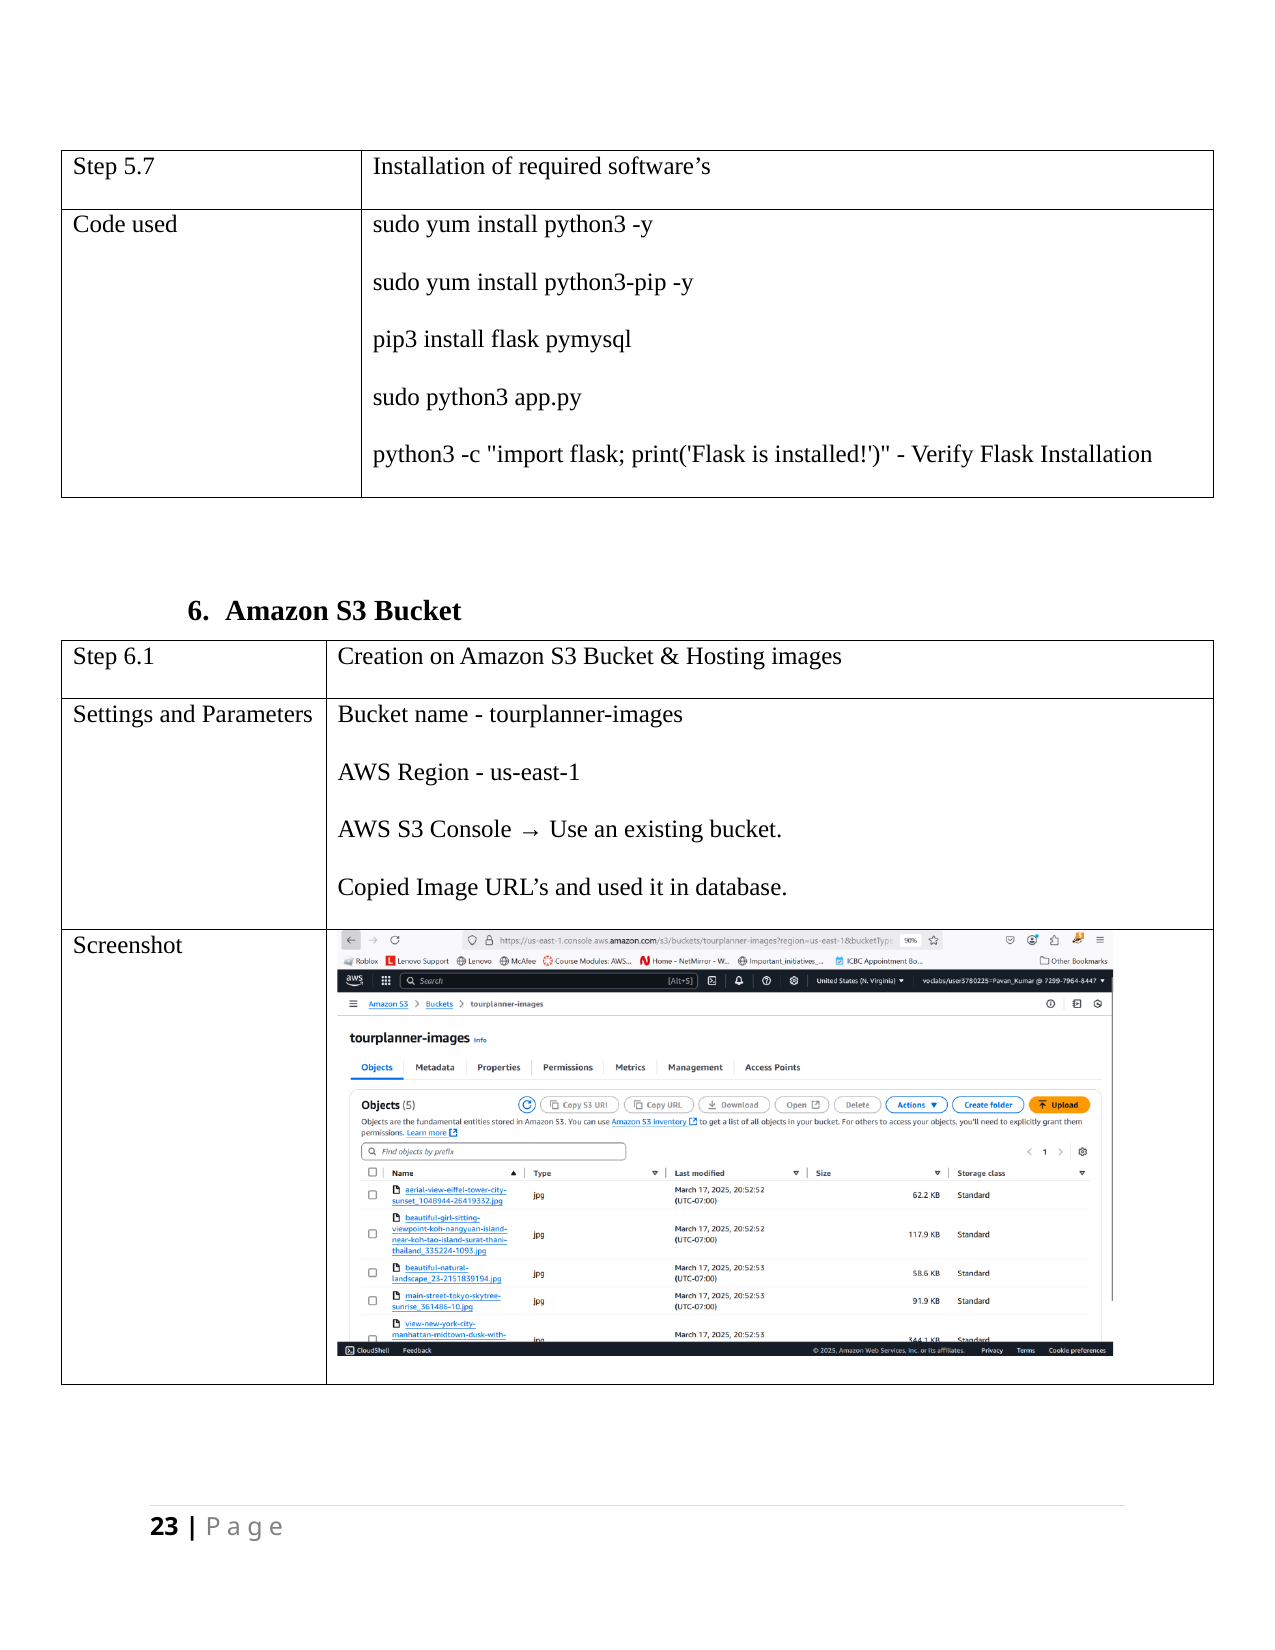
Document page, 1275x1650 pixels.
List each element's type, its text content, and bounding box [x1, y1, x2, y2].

table_header Step 5.7 [62, 151, 361, 208]
table_header Installation of required software’s [362, 151, 1213, 208]
subtitle Amazon S3 Bucket [187, 593, 1125, 626]
table_cell Bucket name - tourplanner-images AWS Region - us-east-1 AWS S3 Console → Use an existing bucket. Copied Image URL’s and used it in database. [327, 699, 1213, 929]
table_cell Settings and Parameters [62, 699, 326, 929]
table_cell [327, 930, 1213, 1384]
table_header Creation on Amazon S3 Bucket & Hosting images [327, 641, 1213, 698]
table_cell sudo yum install python3 -y sudo yum install python3-pip -y pip3 install flask pymysql sudo python3 app.py python3 -c "import flask; print('Flask is installed!')" - Verify Flask Installation [362, 210, 1213, 497]
picture [337, 930, 1114, 1356]
table_cell Code used [62, 210, 361, 497]
table_header Step 6.1 [62, 641, 326, 698]
table_cell Screenshot [62, 930, 326, 1384]
